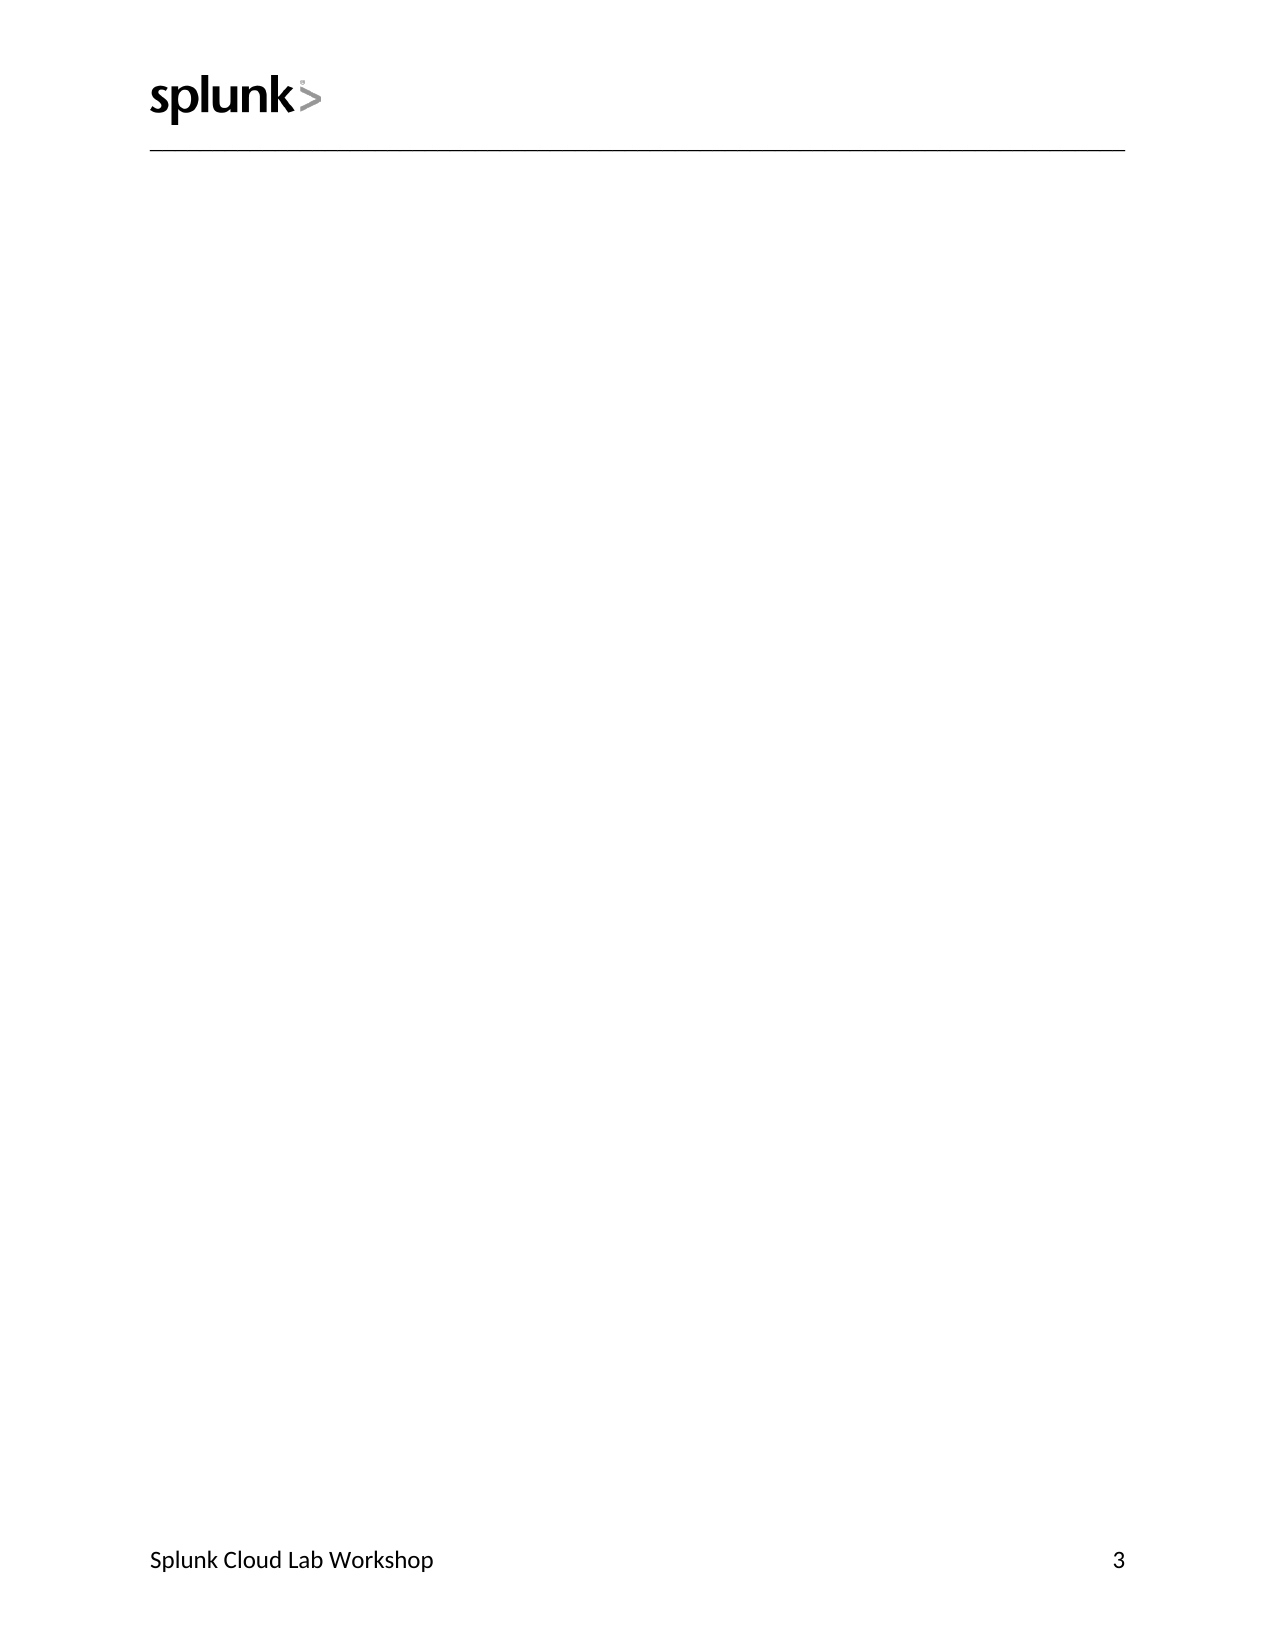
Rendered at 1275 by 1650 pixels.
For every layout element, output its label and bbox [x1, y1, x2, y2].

picture [150, 75, 321, 125]
